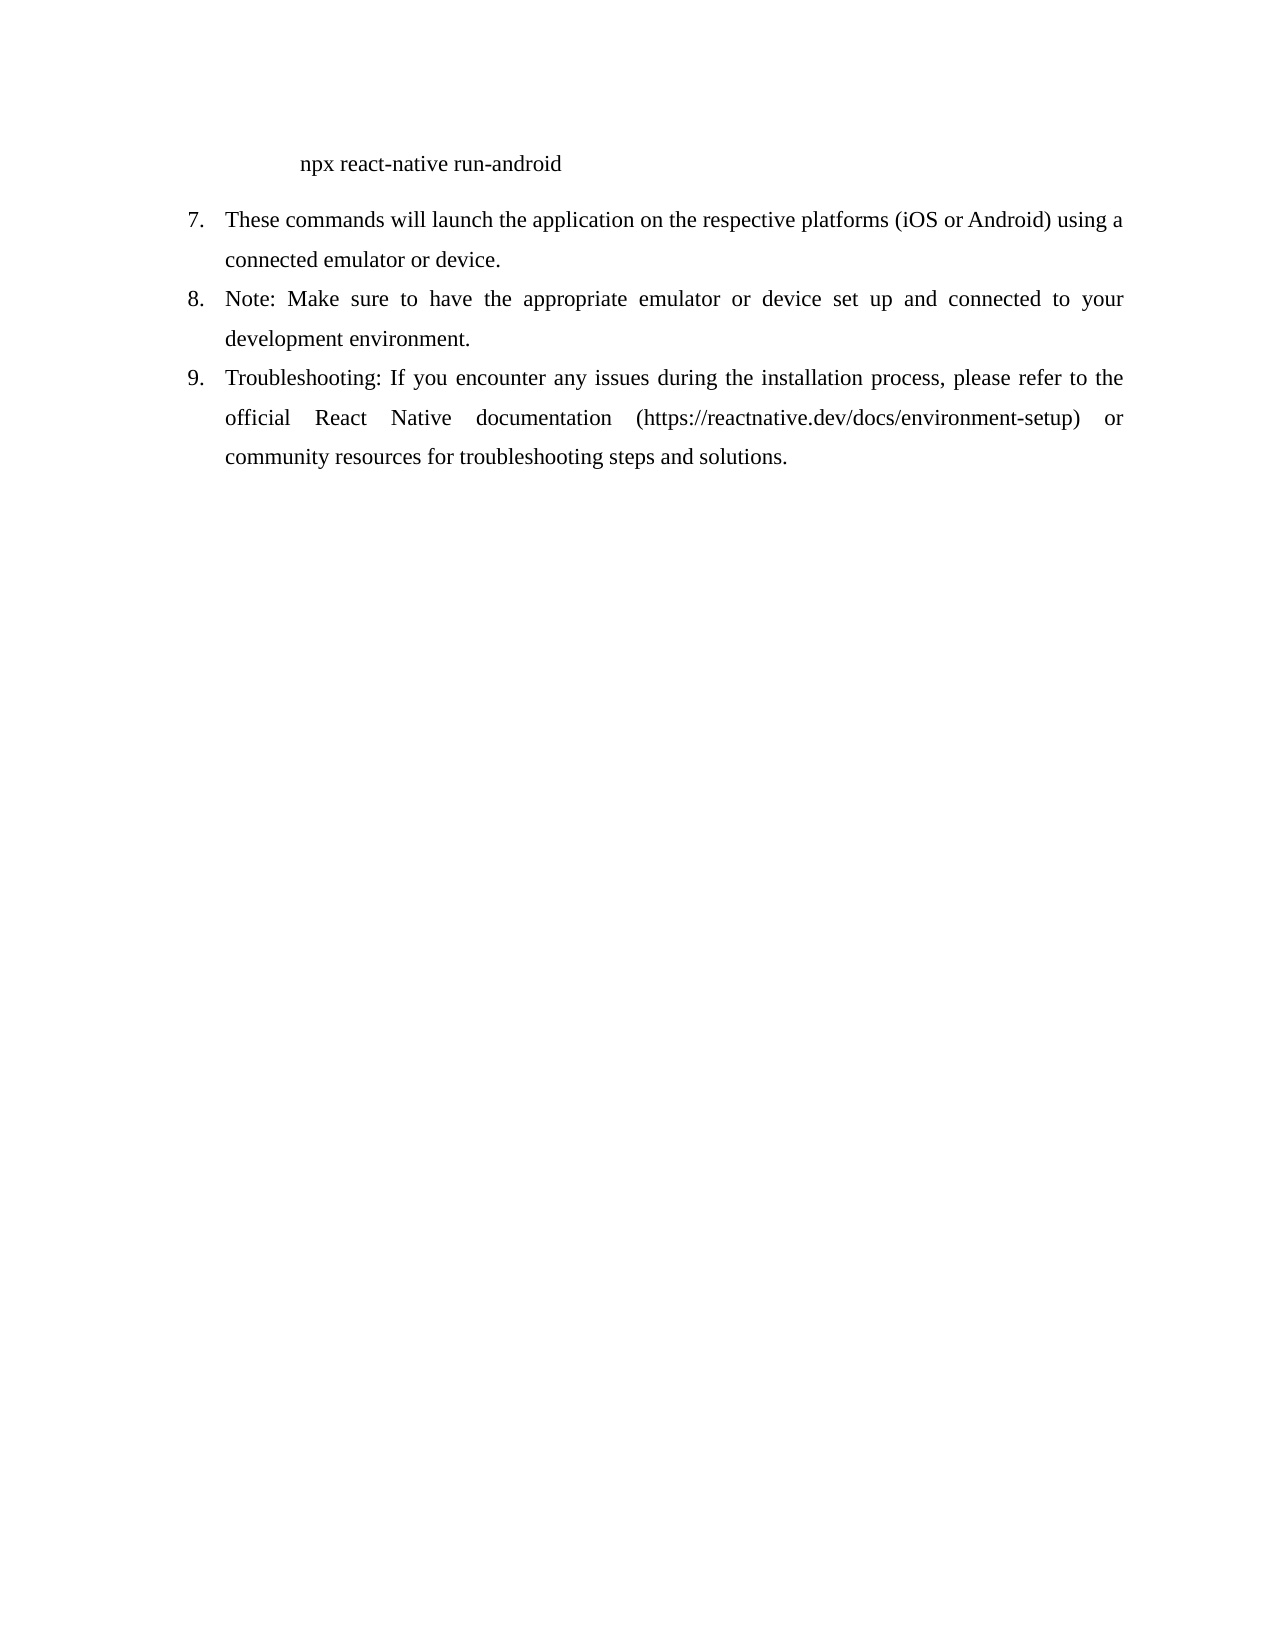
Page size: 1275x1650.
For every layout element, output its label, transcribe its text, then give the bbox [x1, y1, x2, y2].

list These commands will launch the application on the respective platforms (iOS or Android) using a connected emulator or device. [187, 206, 1125, 272]
list Note: Make sure to have the appropriate emulator or device set up and connected to your development environment. [187, 285, 1125, 351]
text npx react-native run-android [225, 150, 1125, 176]
list Troubleshooting: If you encounter any issues during the installation process, please refer to the official React Native documentation (https://reactnative.dev/docs/environment-setup) or community resources for troubleshooting steps and solutions. [187, 364, 1125, 469]
